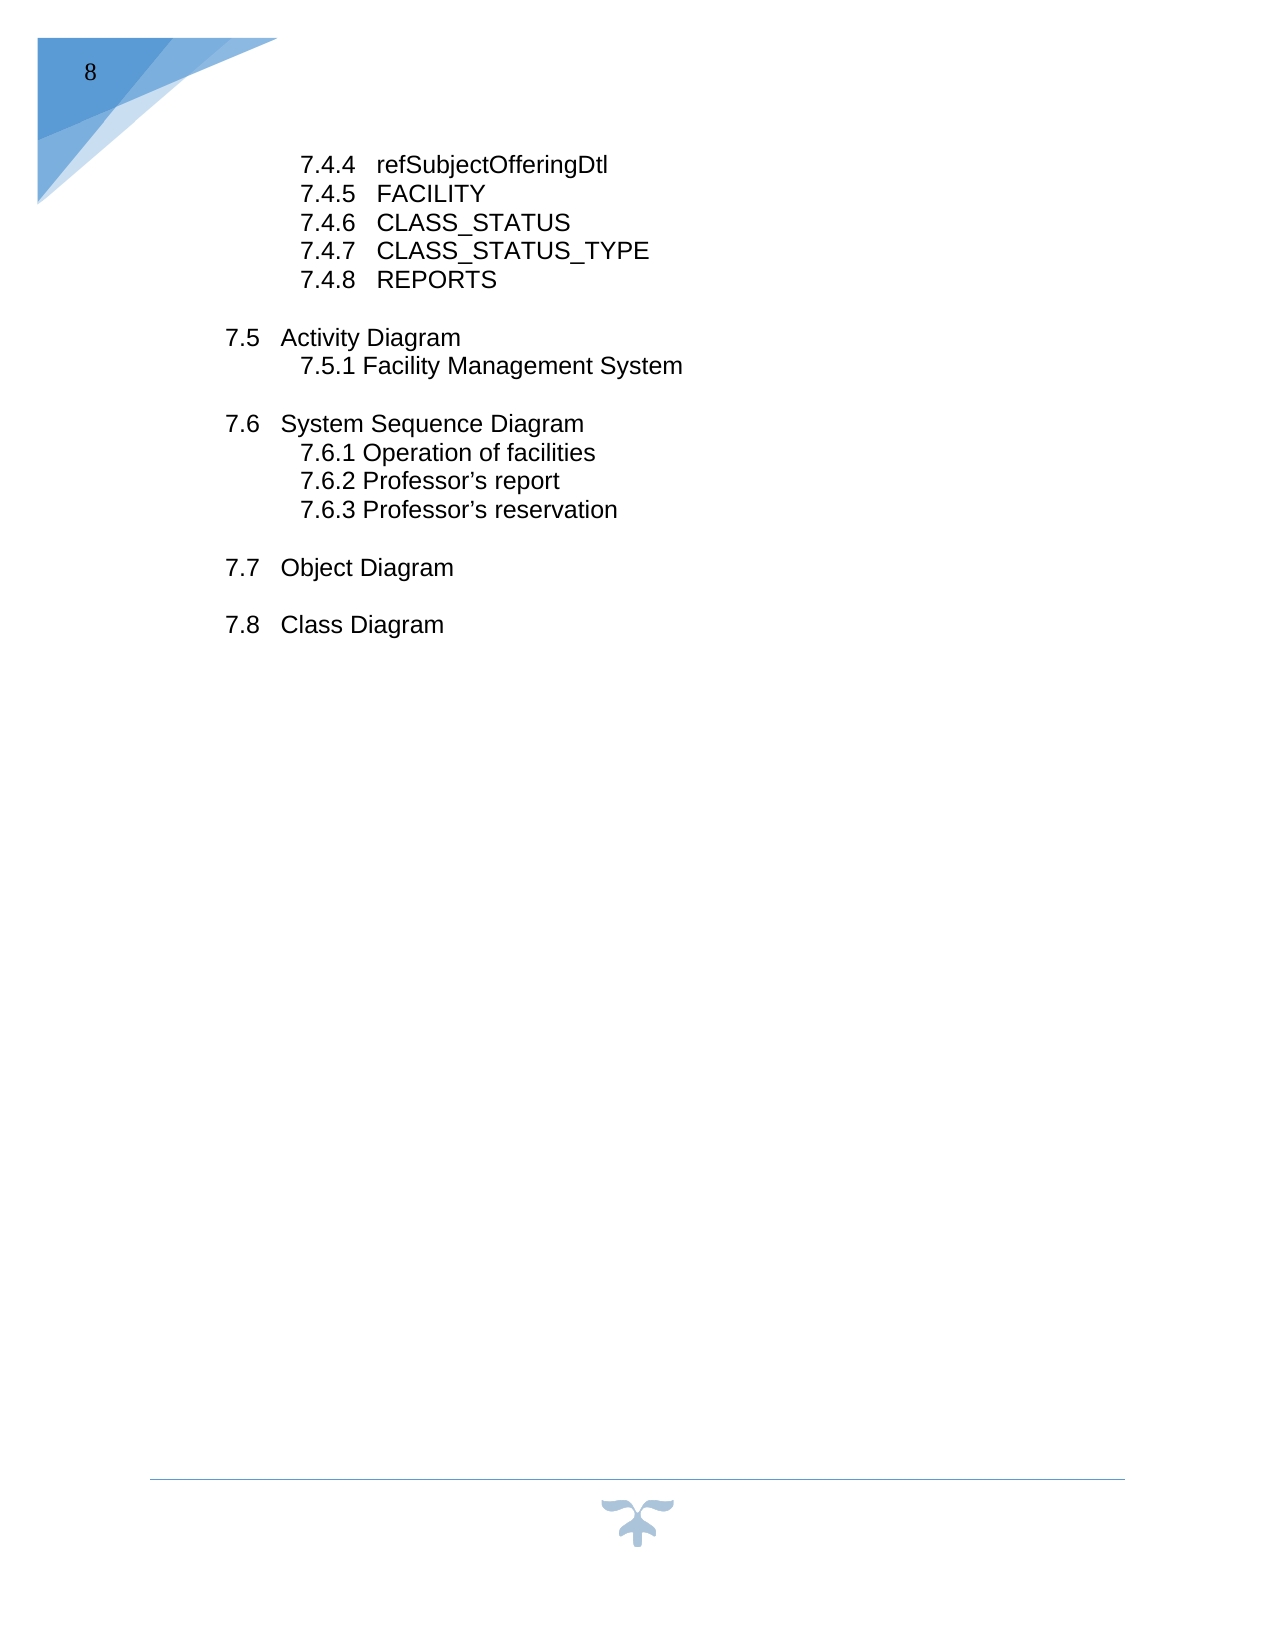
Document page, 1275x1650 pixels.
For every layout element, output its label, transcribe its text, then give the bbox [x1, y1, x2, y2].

text 7.5 Activity Diagram [150, 322, 1125, 351]
text 7.4.7 CLASS_STATUS_TYPE [150, 236, 1125, 265]
text 7.4.6 CLASS_STATUS [150, 207, 1125, 236]
text 7.5.1 Facility Management System [150, 351, 1125, 380]
text 7.6.2 Professor’s report [150, 466, 1125, 495]
text 7.6.1 Operation of facilities [150, 437, 1125, 466]
picture [37, 37, 279, 206]
text 7.4.8 REPORTS [150, 265, 1125, 294]
text 7.4.4 refSubjectOfferingDtl [150, 150, 1125, 179]
text 7.4.5 FACILITY [150, 179, 1125, 207]
text 7.8 Class Diagram [150, 610, 1125, 639]
text 7.7 Object Diagram [150, 552, 1125, 581]
text 7.6 System Sequence Diagram [150, 409, 1125, 437]
text 7.6.3 Professor’s reservation [150, 495, 1125, 524]
